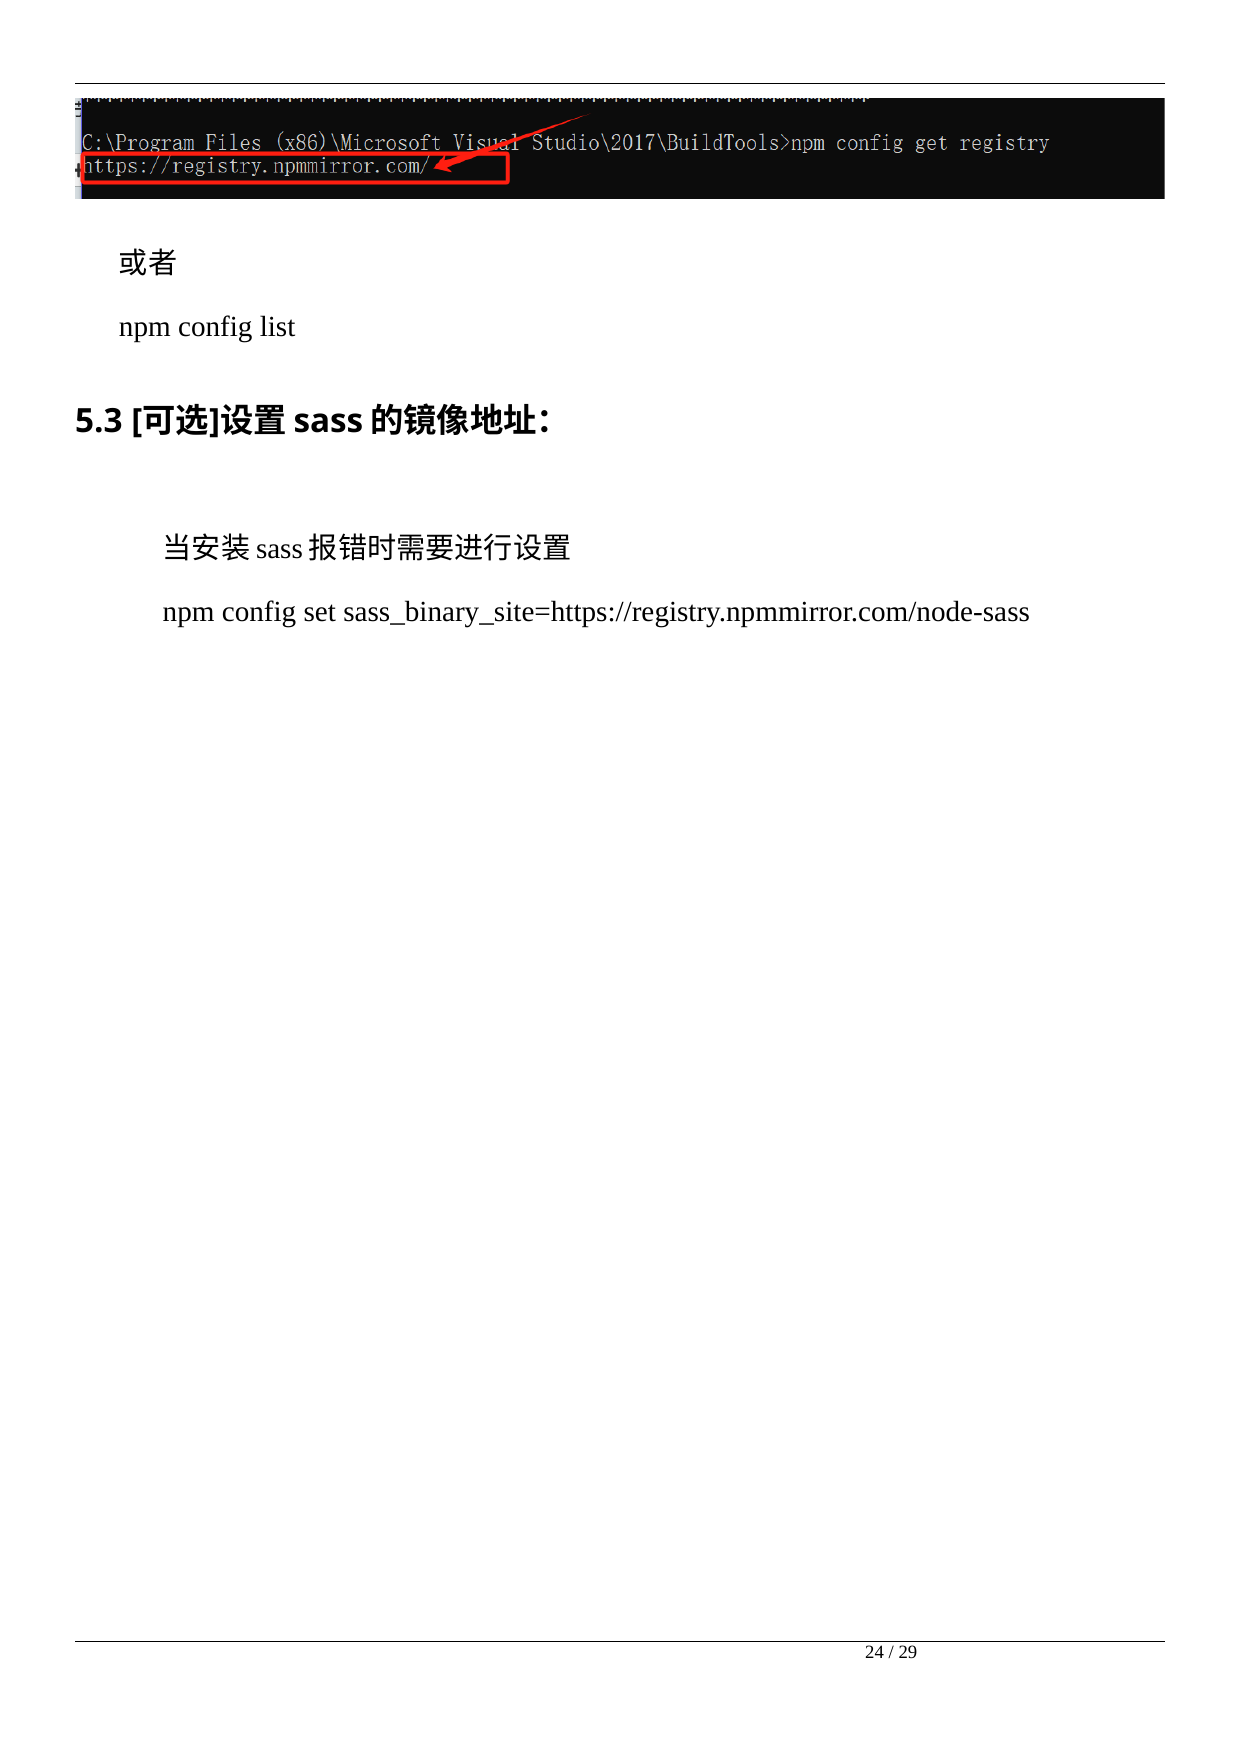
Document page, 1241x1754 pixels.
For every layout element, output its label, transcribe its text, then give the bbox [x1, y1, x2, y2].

text 或者 [75, 229, 1165, 294]
text npm config set sass_binary_site=https://registry.npmmirror.com/node-sass [75, 578, 1165, 643]
picture [75, 98, 1165, 199]
text npm config list [75, 294, 1165, 359]
subtitle [可选]设置sass的镜像地址： [75, 386, 1165, 451]
text 当安装sass报错时需要进行设置 [75, 513, 1165, 578]
